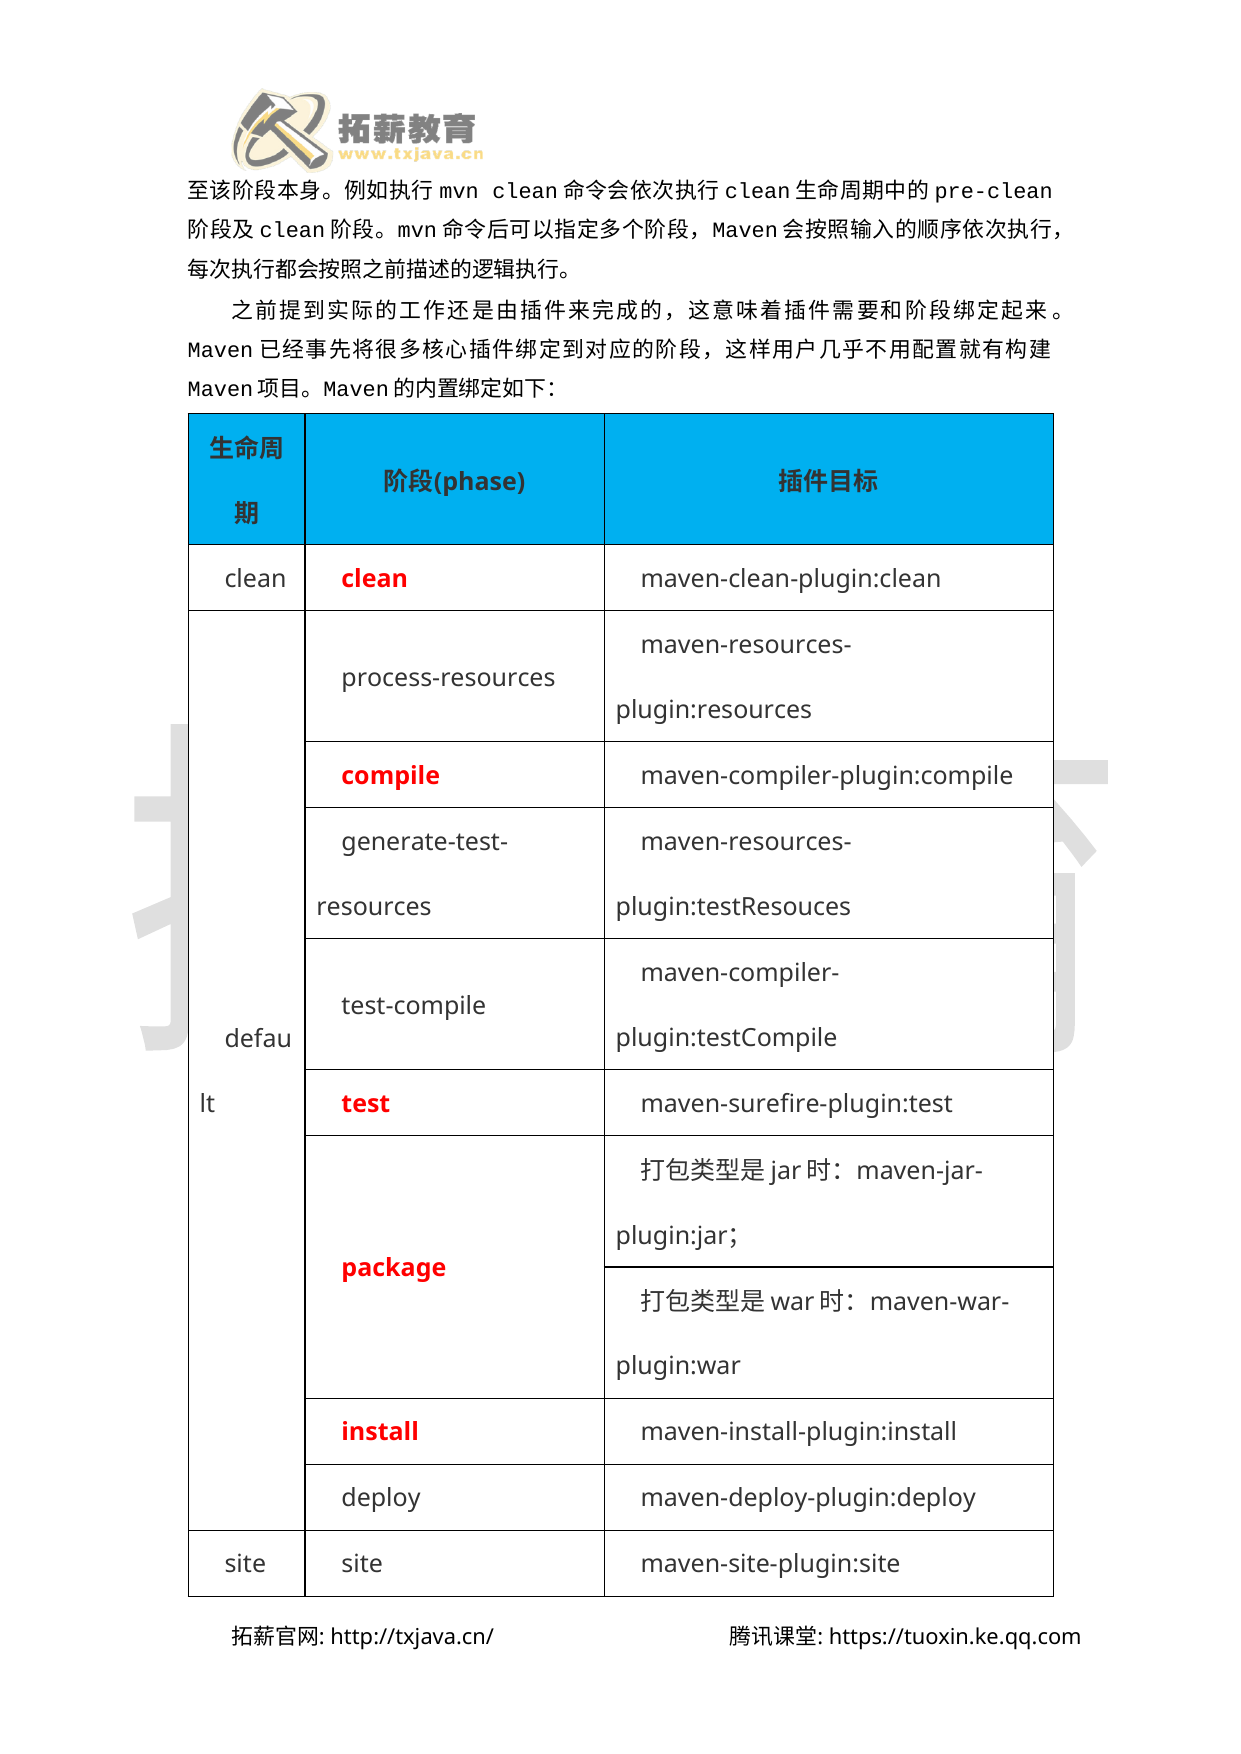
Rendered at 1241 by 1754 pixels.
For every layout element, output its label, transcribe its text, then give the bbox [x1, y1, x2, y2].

table_cell site [189, 1531, 304, 1596]
table_cell process-resources [306, 611, 604, 741]
table_header 插件目标 [605, 414, 1053, 544]
table_cell default [189, 611, 304, 1529]
text 之前提到实际的工作还是由插件来完成的，这意味着插件需要和阶段绑定起来。Maven已经事先将很多核心插件绑定到对应的阶段，这样用户几乎不用配置就有构建Maven项目。Maven的内置绑定如下： [187, 293, 1053, 403]
table_cell clean [189, 545, 304, 610]
table_cell maven-site-plugin:site [605, 1531, 1053, 1596]
table_cell maven-compiler-plugin:testCompile [605, 939, 1053, 1069]
table_cell 打包类型是war时：maven-war-plugin:war [605, 1268, 1053, 1397]
table_header 生命周期 [189, 414, 304, 544]
table_cell maven-deploy-plugin:deploy [605, 1465, 1053, 1529]
table_cell clean [306, 545, 604, 610]
table_cell maven-resources-plugin:resources [605, 611, 1053, 741]
picture [231, 88, 483, 173]
table_cell maven-surefire-plugin:test [605, 1070, 1053, 1135]
table_cell compile [306, 742, 604, 807]
table_cell maven-compiler-plugin:compile [605, 742, 1053, 807]
table_cell test [306, 1070, 604, 1135]
table_cell generate-test-resources [306, 808, 604, 938]
table_cell package [306, 1136, 604, 1397]
table_cell maven-resources-plugin:testResouces [605, 808, 1053, 938]
table_cell deploy [306, 1465, 604, 1529]
table_cell 打包类型是jar时：maven-jar-plugin:jar； [605, 1136, 1053, 1266]
table_cell test-compile [306, 939, 604, 1069]
table_cell maven-clean-plugin:clean [605, 545, 1053, 610]
table_cell install [306, 1399, 604, 1463]
table_cell site [306, 1531, 604, 1596]
table_cell maven-install-plugin:install [605, 1399, 1053, 1463]
table_header 阶段(phase) [306, 414, 604, 544]
